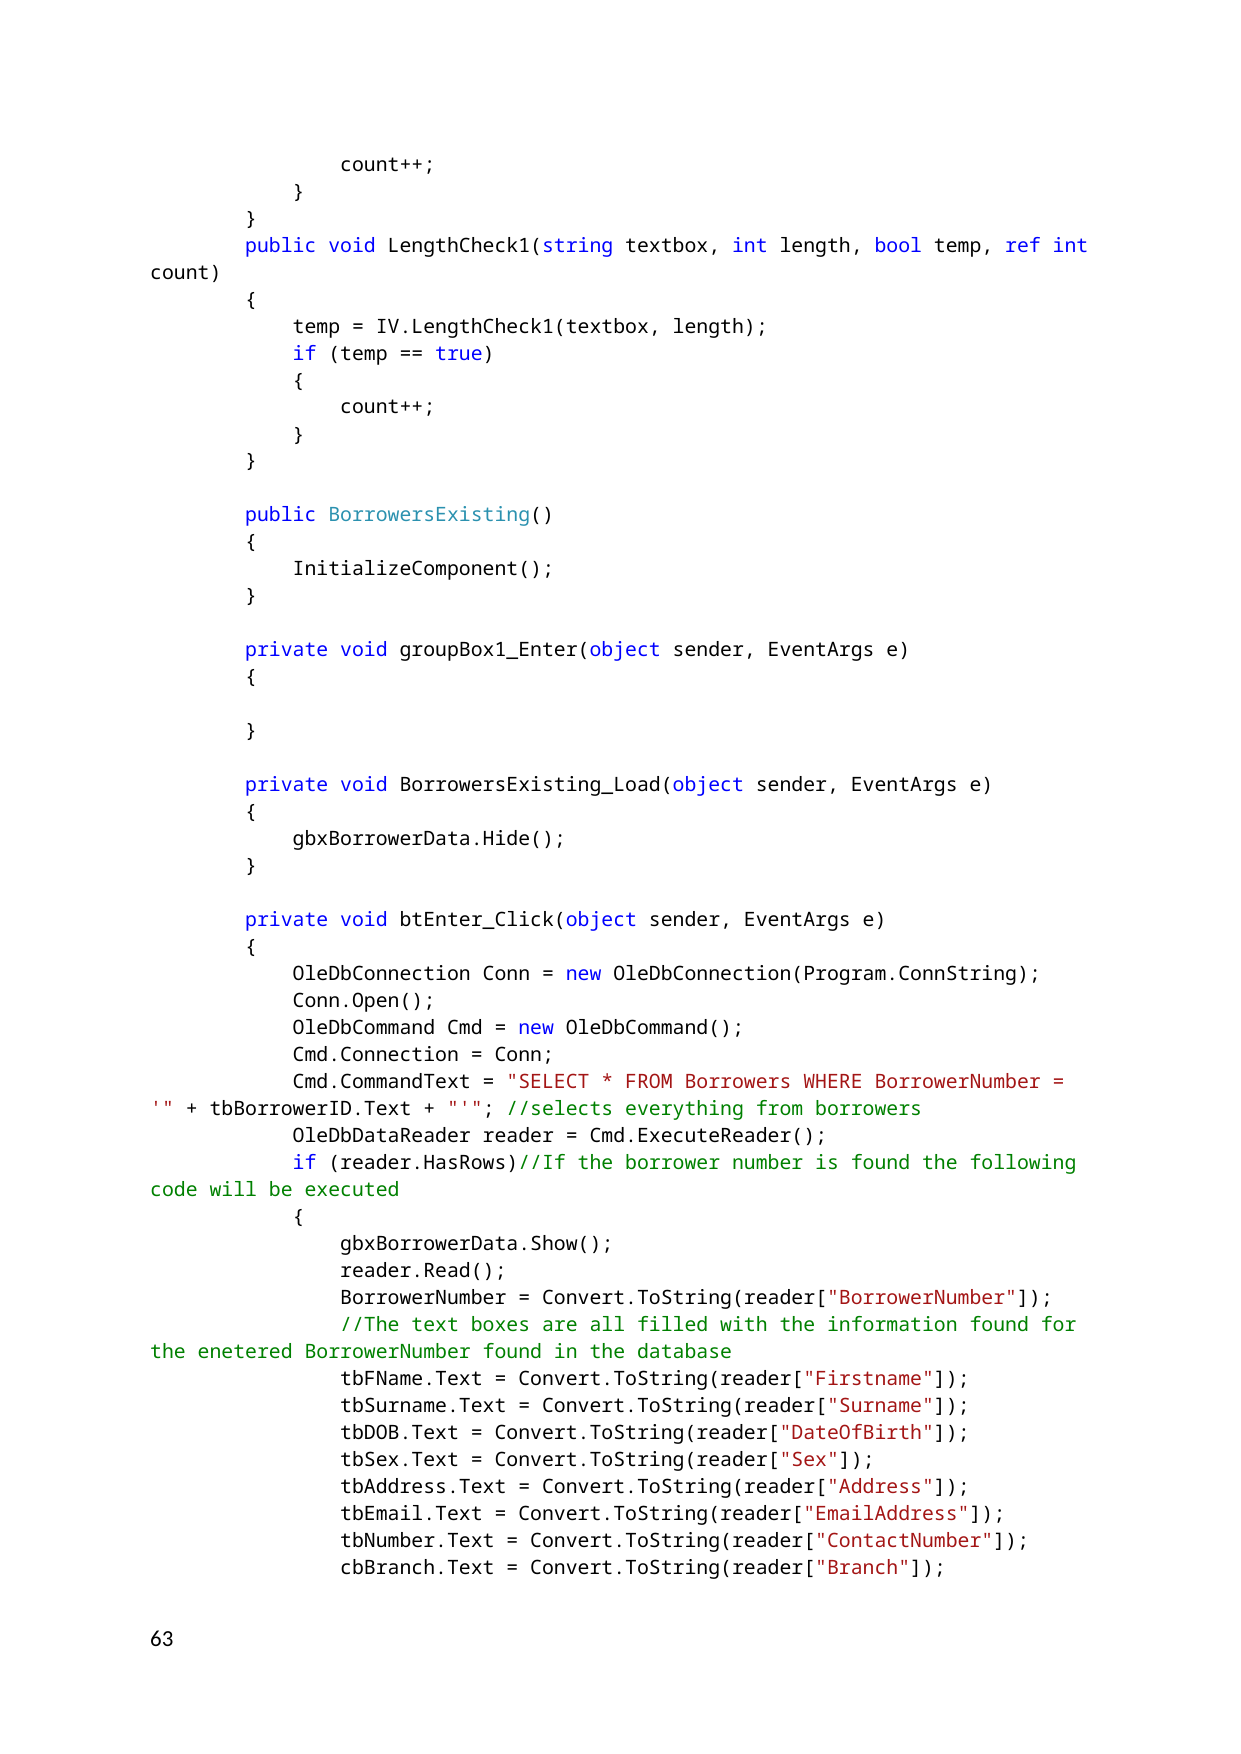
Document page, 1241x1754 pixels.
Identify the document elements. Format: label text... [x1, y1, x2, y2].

text private void groupBox1_Enter(object sender, EventArgs e) [150, 636, 1090, 663]
text count++; [150, 150, 1090, 177]
text private void BorrowersExisting_Load(object sender, EventArgs e) [150, 771, 1090, 797]
text Cmd.CommandText = "SELECT * FROM Borrowers WHERE BorrowerNumber = '" + tbBorrowerID.Text + "'"; //selects everything from borrowers [150, 1067, 1090, 1121]
text tbDOB.Text = Convert.ToString(reader["DateOfBirth"]); [150, 1418, 1090, 1445]
text { [150, 528, 1090, 555]
text count++; [150, 393, 1090, 420]
text tbAddress.Text = Convert.ToString(reader["Address"]); [150, 1472, 1090, 1499]
text tbSurname.Text = Convert.ToString(reader["Surname"]); [150, 1391, 1090, 1418]
text } [150, 177, 1090, 204]
text gbxBorrowerData.Hide(); [150, 824, 1090, 851]
text reader.Read(); [150, 1256, 1090, 1283]
text } [150, 717, 1090, 743]
text Cmd.Connection = Conn; [150, 1040, 1090, 1067]
text OleDbConnection Conn = new OleDbConnection(Program.ConnString); [150, 959, 1090, 986]
text if (temp == true) [150, 339, 1090, 366]
text tbFName.Text = Convert.ToString(reader["Firstname"]); [150, 1364, 1090, 1391]
text } [150, 851, 1090, 878]
text gbxBorrowerData.Show(); [150, 1229, 1090, 1256]
text { [150, 663, 1090, 689]
text { [150, 797, 1090, 824]
text //The text boxes are all filled with the information found for the enetered BorrowerNumber found in the database [150, 1310, 1090, 1364]
text } [150, 447, 1090, 474]
text { [150, 932, 1090, 959]
text private void btEnter_Click(object sender, EventArgs e) [150, 905, 1090, 932]
text OleDbCommand Cmd = new OleDbCommand(); [150, 1013, 1090, 1040]
text tbSex.Text = Convert.ToString(reader["Sex"]); [150, 1445, 1090, 1472]
text } [150, 420, 1090, 447]
text { [150, 1202, 1090, 1229]
text } [150, 582, 1090, 609]
text Conn.Open(); [150, 986, 1090, 1013]
text temp = IV.LengthCheck1(textbox, length); [150, 312, 1090, 339]
text tbNumber.Text = Convert.ToString(reader["ContactNumber"]); [150, 1526, 1090, 1553]
text public void LengthCheck1(string textbox, int length, bool temp, ref int count) [150, 231, 1090, 285]
text if (reader.HasRows)//If the borrower number is found the following code will be executed [150, 1148, 1090, 1202]
text { [150, 366, 1090, 393]
text cbBranch.Text = Convert.ToString(reader["Branch"]); [150, 1553, 1090, 1580]
text } [150, 204, 1090, 231]
text InitializeComponent(); [150, 555, 1090, 582]
text { [150, 285, 1090, 312]
text tbEmail.Text = Convert.ToString(reader["EmailAddress"]); [150, 1499, 1090, 1526]
text public BorrowersExisting() [150, 501, 1090, 528]
text BorrowerNumber = Convert.ToString(reader["BorrowerNumber"]); [150, 1283, 1090, 1310]
text OleDbDataReader reader = Cmd.ExecuteReader(); [150, 1121, 1090, 1148]
